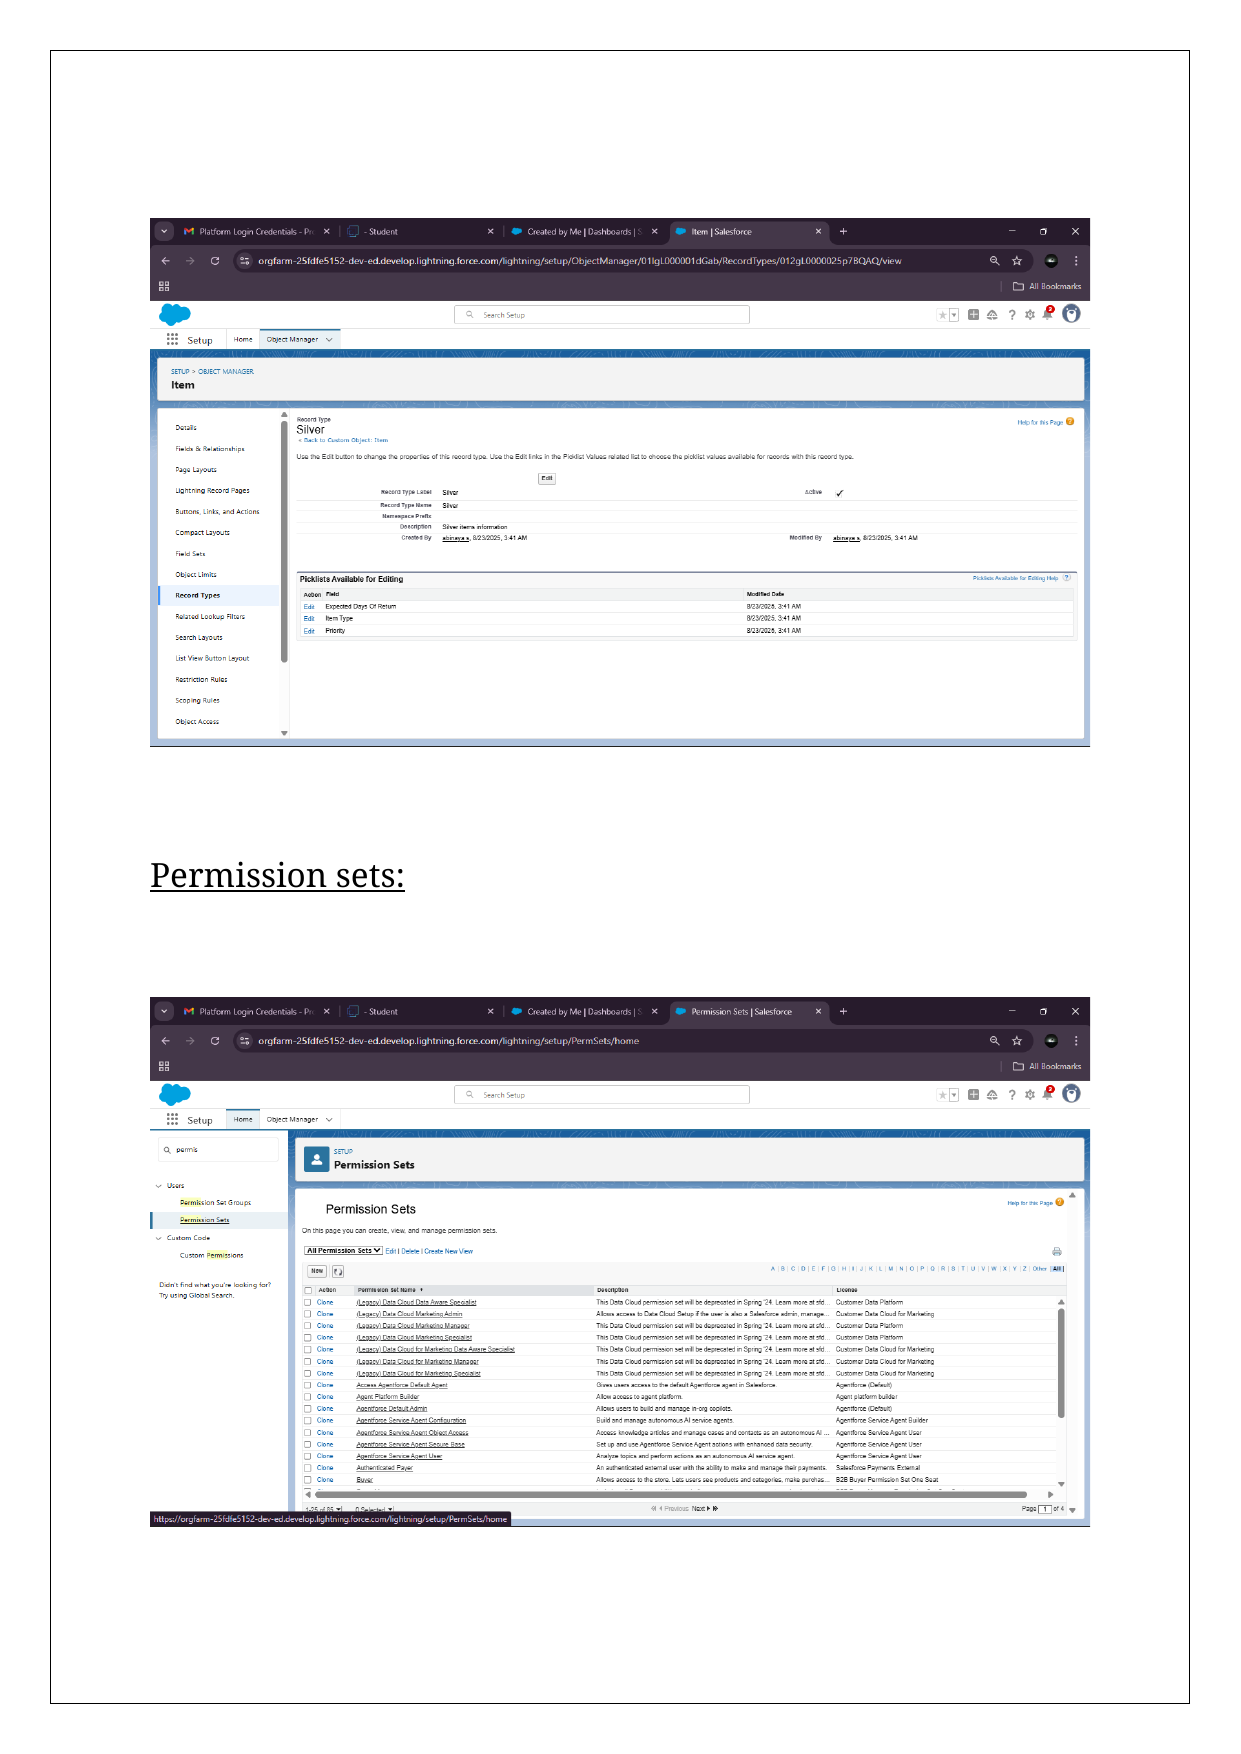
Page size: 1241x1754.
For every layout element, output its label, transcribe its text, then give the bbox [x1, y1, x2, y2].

picture [150, 218, 1091, 747]
picture [150, 997, 1091, 1527]
text Permission sets: [150, 852, 1090, 897]
